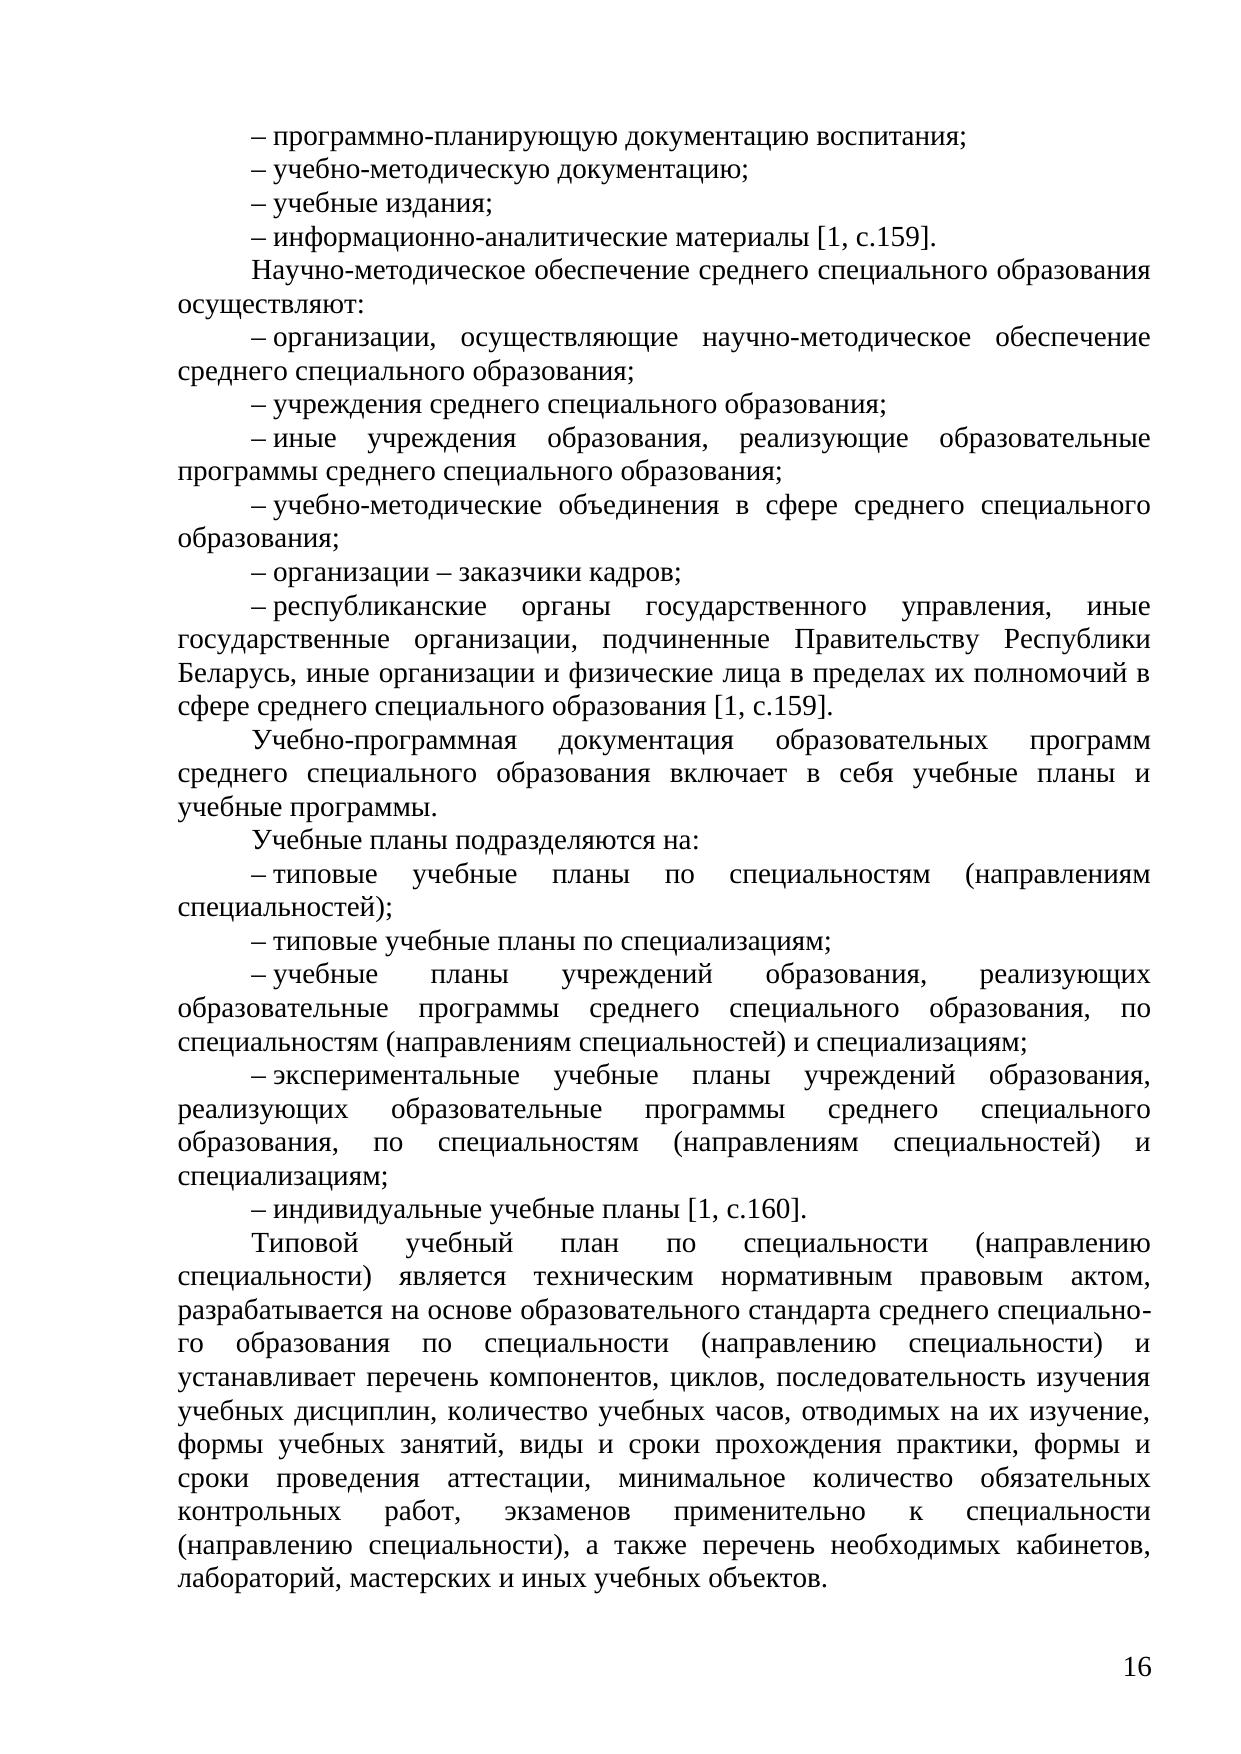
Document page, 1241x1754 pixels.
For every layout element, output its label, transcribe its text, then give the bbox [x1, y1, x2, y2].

list учебно-методическую документацию; [177, 152, 1151, 185]
list иные учреждения образования, реализующие образовательные программы среднего специального образования; [177, 420, 1151, 487]
list учебно-методические объединения в сфере среднего специального образования; [177, 487, 1151, 554]
list информационно-аналитические материалы [1, с.159]. [177, 219, 1151, 252]
list индивидуальные учебные планы [1, с.160]. [177, 1191, 1151, 1225]
list экспериментальные учебные планы учреждений образования, реализующих образовательные программы среднего специального образования, по специальностям (направлениям специальностей) и специализациям; [177, 1057, 1151, 1191]
list учреждения среднего специального образования; [177, 386, 1151, 420]
text Учебные планы подразделяются на: [177, 822, 1151, 856]
list программно-планирующую документацию воспитания; [177, 118, 1151, 152]
list организации, осуществляющие научно-методическое обеспечение среднего специального образования; [177, 319, 1151, 386]
list республиканские органы государственного управления, иные государственные организации, подчиненные Правительству Республики Беларусь, иные организации и физические лица в пределах их полномочий в сфере среднего специального образования [1, c.159]. [177, 588, 1151, 722]
text Учебно-программная документация образовательных программ среднего специального образования включает в себя учебные планы и учебные программы. [177, 722, 1151, 822]
list учебные издания; [177, 185, 1151, 219]
list учебные планы учреждений образования, реализующих образовательные программы среднего специального образования, по специальностям (направлениям специальностей) и специализациям; [177, 957, 1151, 1057]
list организации – заказчики кадров; [177, 554, 1151, 588]
text Типовой учебный план по специальности (направлению специальности) является техническим нормативным правовым актом, разрабатывается на основе образовательного стандарта среднего специального образования по специальности (направлению специальности) и устанавливает перечень компонентов, циклов, последовательность изучения учебных дисциплин, количество учебных часов, отводимых на их изучение, формы учебных занятий, виды и сроки прохождения практики, формы и сроки проведения аттестации, минимальное количество обязательных контрольных работ, экзаменов применительно к специальности (направлению специальности), а также перечень необходимых кабинетов, лабораторий, мастерских и иных учебных объектов. [177, 1225, 1151, 1594]
list типовые учебные планы по специализациям; [177, 923, 1151, 957]
text Научно-методическое обеспечение среднего специального образования осуществляют: [177, 252, 1151, 319]
list типовые учебные планы по специальностям (направлениям специальностей); [177, 856, 1151, 923]
